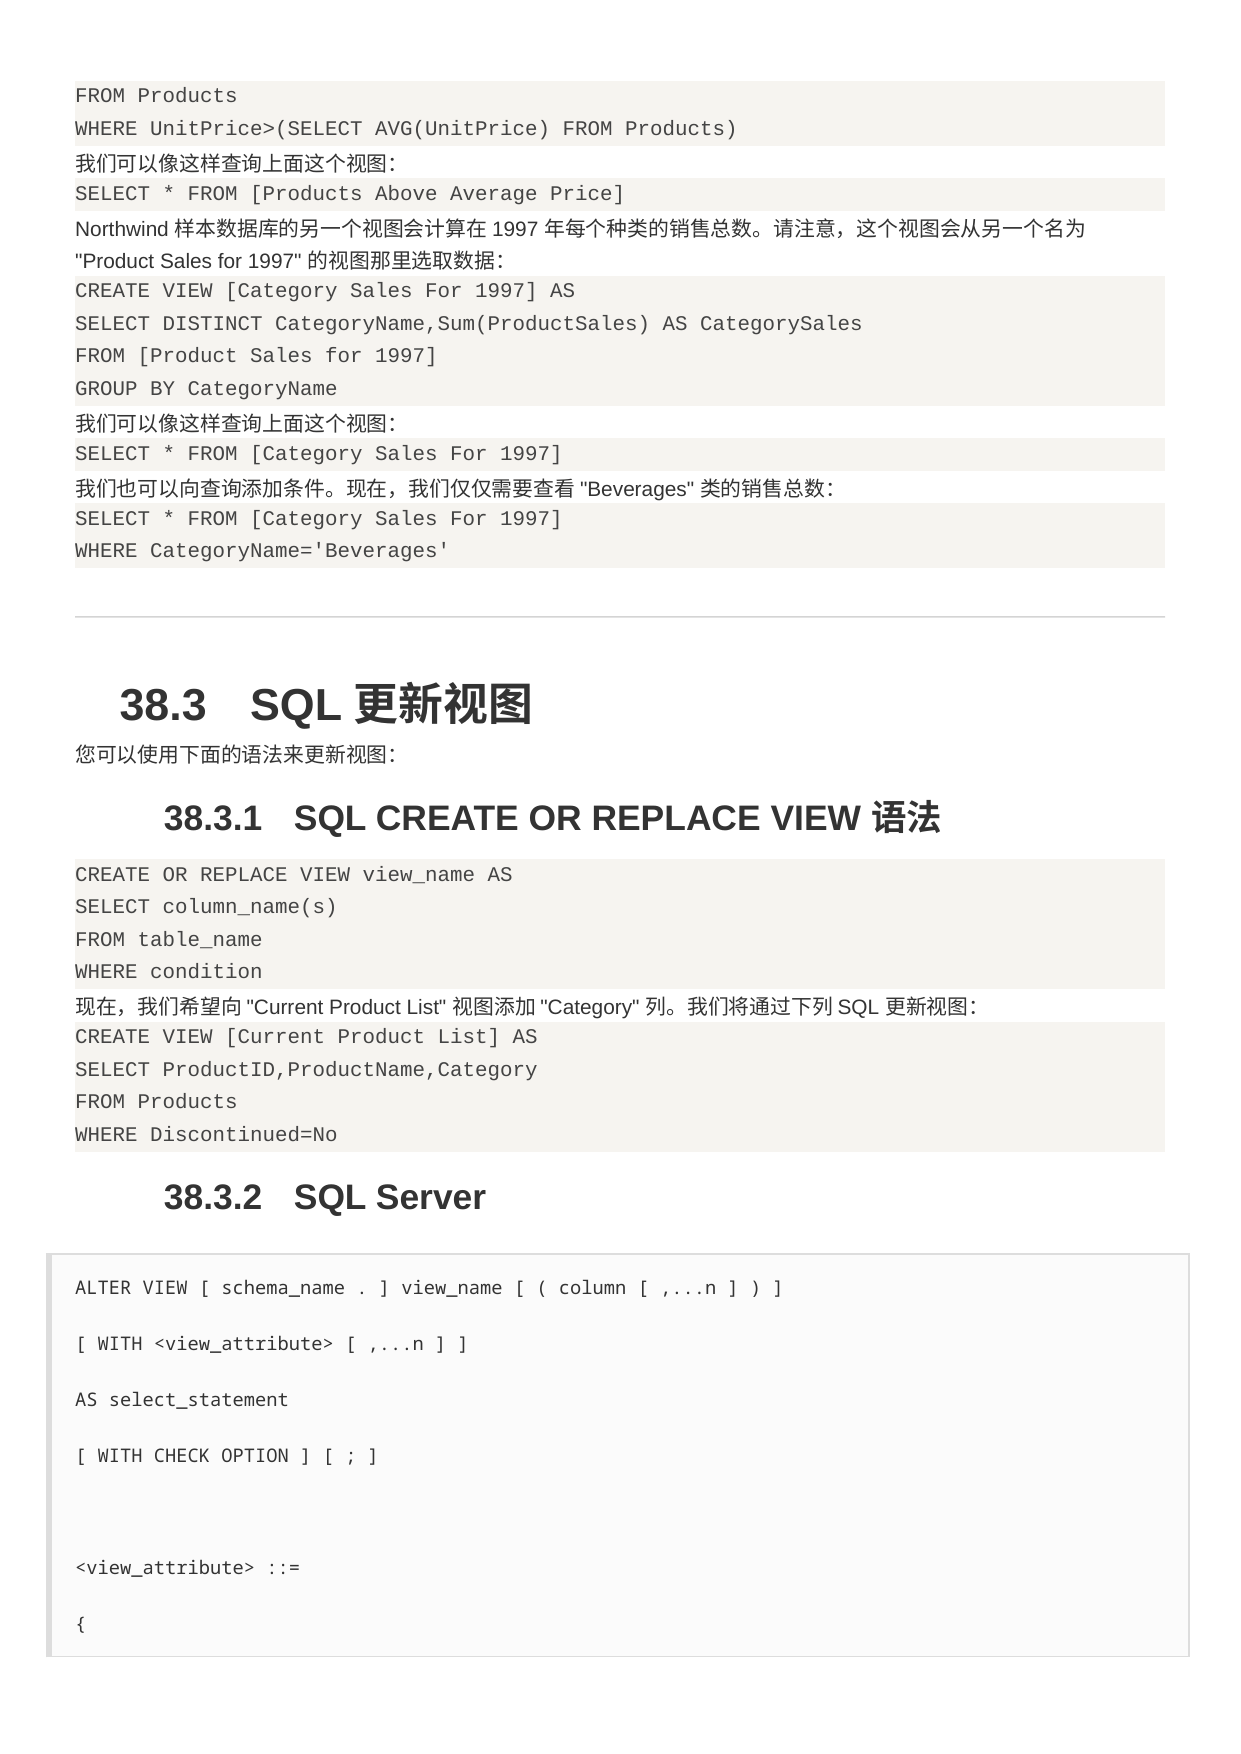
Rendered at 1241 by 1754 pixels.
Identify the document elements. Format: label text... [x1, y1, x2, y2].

text CREATE OR REPLACE VIEW view_name AS SELECT column_name(s) FROM table_name WHERE condition [75, 859, 1165, 989]
text [ WITH CHECK OPTION ] [ ; ] [52, 1421, 1188, 1471]
text CREATE VIEW [Category Sales For 1997] AS SELECT DISTINCT CategoryName,Sum(ProductSales) AS CategorySales FROM [Product Sales for 1997] GROUP BY CategoryName [75, 276, 1165, 406]
text AS select_statement [52, 1365, 1188, 1416]
text { [52, 1588, 1188, 1656]
text 我们也可以向查询添加条件。现在，我们仅仅需要查看 "Beverages" 类的销售总数： [75, 471, 1165, 503]
subtitle SQL 更新视图 [119, 669, 1165, 734]
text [75, 81, 1165, 146]
text 我们可以像这样查询上面这个视图： [75, 406, 1165, 438]
subtitle SQL Server [164, 1164, 1165, 1229]
text 我们可以像这样查询上面这个视图： [75, 146, 1165, 178]
text SELECT * FROM [Products Above Average Price] [75, 178, 1165, 211]
text SELECT * FROM [Category Sales For 1997] WHERE CategoryName='Beverages' [75, 503, 1165, 568]
text SELECT * FROM [Category Sales For 1997] [75, 438, 1165, 471]
text Northwind 样本数据库的另一个视图会计算在 1997 年每个种类的销售总数。请注意，这个视图会从另一个名为 "Product Sales for 1997" 的视图那里选取数据： [75, 211, 1165, 276]
text [ WITH <view_attribute> [ ,...n ] ] [52, 1309, 1188, 1359]
text 现在，我们希望向 "Current Product List" 视图添加 "Category" 列。我们将通过下列 SQL 更新视图： [75, 989, 1165, 1022]
subtitle SQL CREATE OR REPLACE VIEW 语法 [164, 782, 1165, 847]
text CREATE VIEW [Current Product List] AS SELECT ProductID,ProductName,Category FROM Products WHERE Discontinued=No [75, 1022, 1165, 1152]
text 您可以使用下面的语法来更新视图： [75, 737, 1165, 769]
text <view_attribute> ::= [52, 1533, 1188, 1583]
text ALTER VIEW [ schema_name . ] view_name [ ( column [ ,...n ] ) ] [52, 1255, 1188, 1304]
